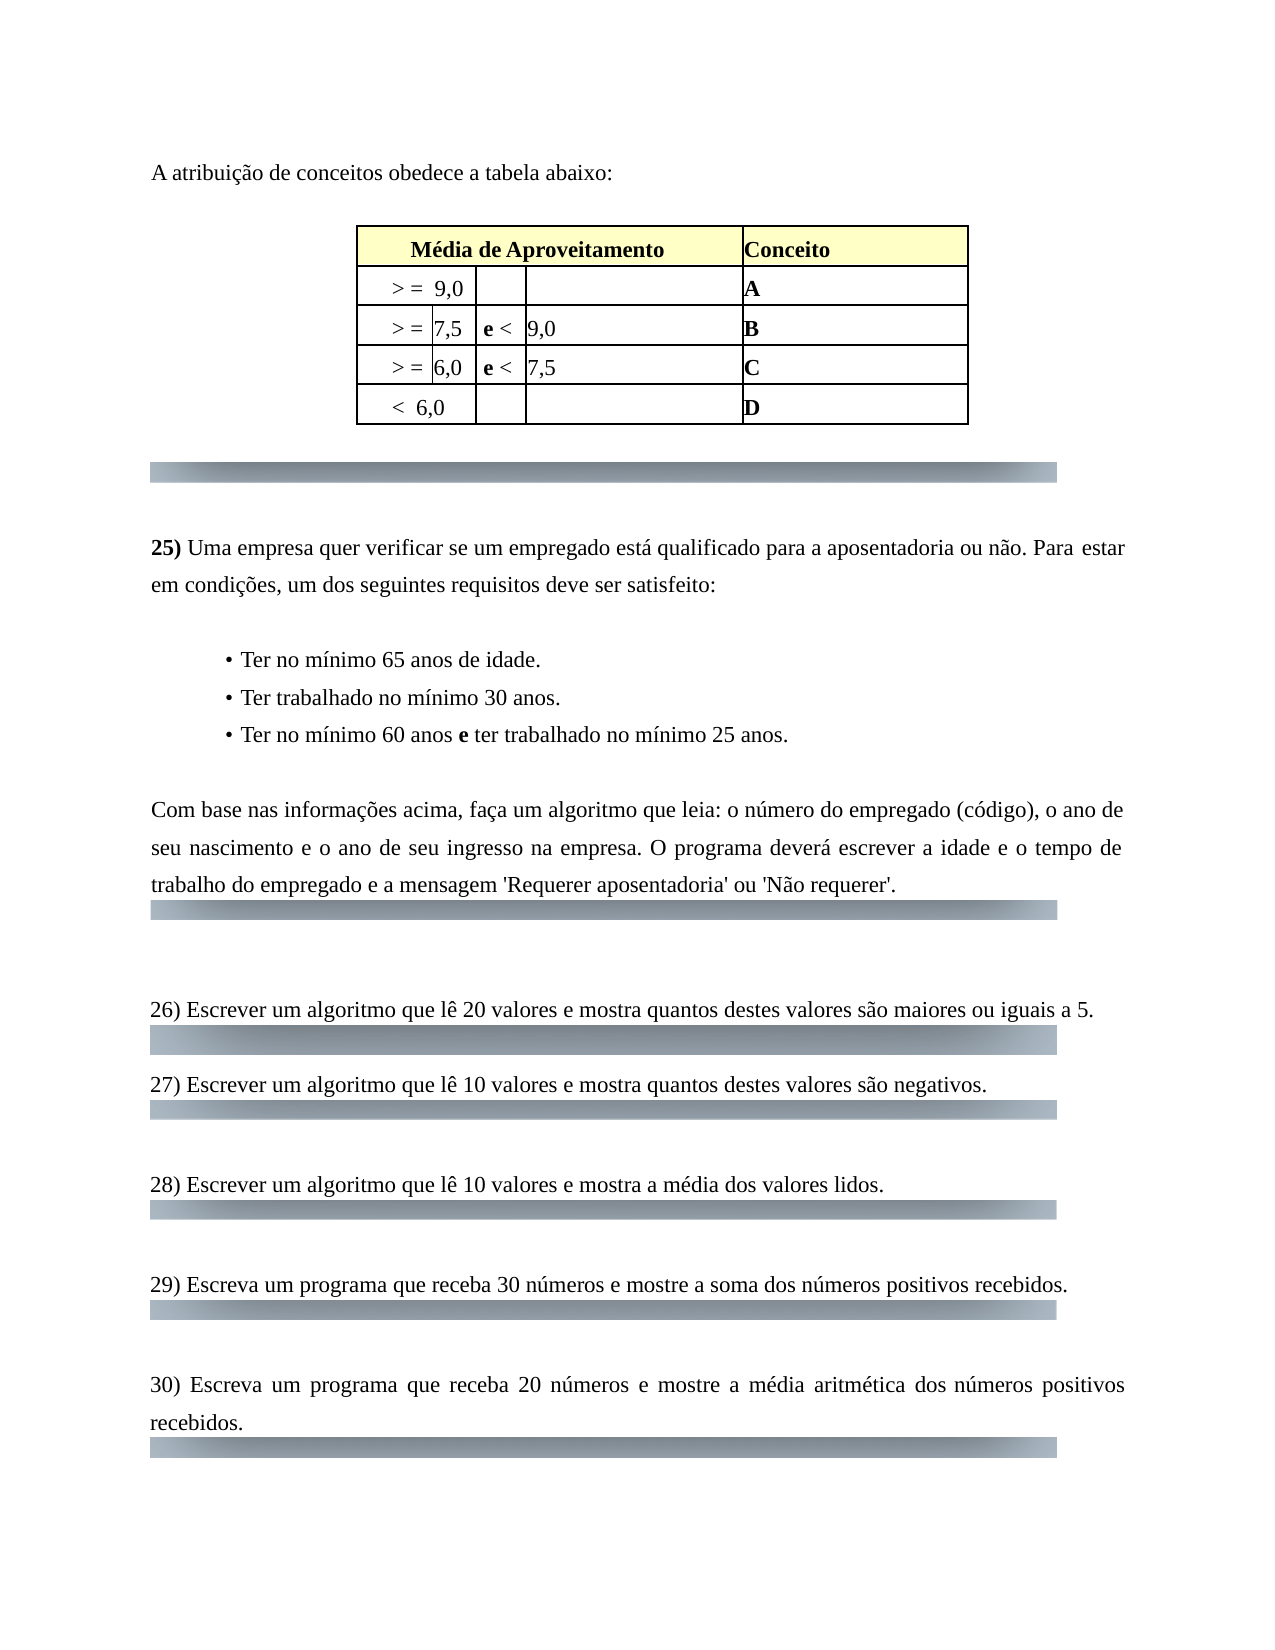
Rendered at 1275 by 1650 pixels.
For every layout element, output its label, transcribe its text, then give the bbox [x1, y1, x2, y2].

table_cell D [744, 385, 967, 423]
table_cell > = [358, 306, 432, 344]
text 28) Escrever um algoritmo que lê 10 valores e mostra a média dos valores lidos. [150, 1162, 1125, 1200]
text 26) Escrever um algoritmo que lê 20 valores e mostra quantos destes valores são maiores ou iguais a 5. [150, 987, 1125, 1025]
list Ter trabalhado no mínimo 30 anos. [225, 675, 1125, 712]
table_header Média de Aproveitamento [358, 227, 742, 264]
text 30) Escreva um programa que receba 20 números e mostre a média aritmética dos números positivos recebidos. [150, 1362, 1125, 1437]
list Ter no mínimo 60 anos e ter trabalhado no mínimo 25 anos. [225, 712, 1125, 750]
text A atribuição de conceitos obedece a tabela abaixo: [151, 150, 1125, 187]
table_cell < 6,0 [358, 385, 475, 423]
table_cell [527, 267, 742, 304]
table_cell [477, 385, 525, 423]
table_cell 9,0 [527, 306, 742, 344]
table_cell e < [477, 306, 525, 344]
table_cell 7,5 [527, 346, 742, 383]
table_cell [527, 385, 742, 423]
list Ter no mínimo 65 anos de idade. [225, 637, 1125, 675]
table_cell > = [358, 346, 432, 383]
text Com base nas informações acima, faça um algoritmo que leia: o número do empregado (código), o ano de seu nascimento e o ano de seu ingresso na empresa. O programa deverá escrever a idade e o tempo de trabalho do empregado e a mensagem 'Requerer aposentadoria' ou 'Não requerer'. [151, 787, 1125, 900]
table_cell > = 9,0 [358, 267, 475, 304]
table_cell B [744, 306, 967, 344]
table_cell [477, 267, 525, 304]
table_cell 6,0 [433, 346, 475, 383]
text 29) Escreva um programa que receba 30 números e mostre a soma dos números positivos recebidos. [150, 1262, 1125, 1300]
table_cell 7,5 [433, 306, 475, 344]
text 25) Uma empresa quer verificar se um empregado está qualificado para a aposentadoria ou não. Para estar em condições, um dos seguintes requisitos deve ser satisfeito: [151, 525, 1125, 600]
table_cell A [744, 267, 967, 304]
table_header Conceito [744, 227, 967, 264]
table_cell e < [477, 346, 525, 383]
table_cell C [744, 346, 967, 383]
text 27) Escrever um algoritmo que lê 10 valores e mostra quantos destes valores são negativos. [150, 1062, 1125, 1100]
